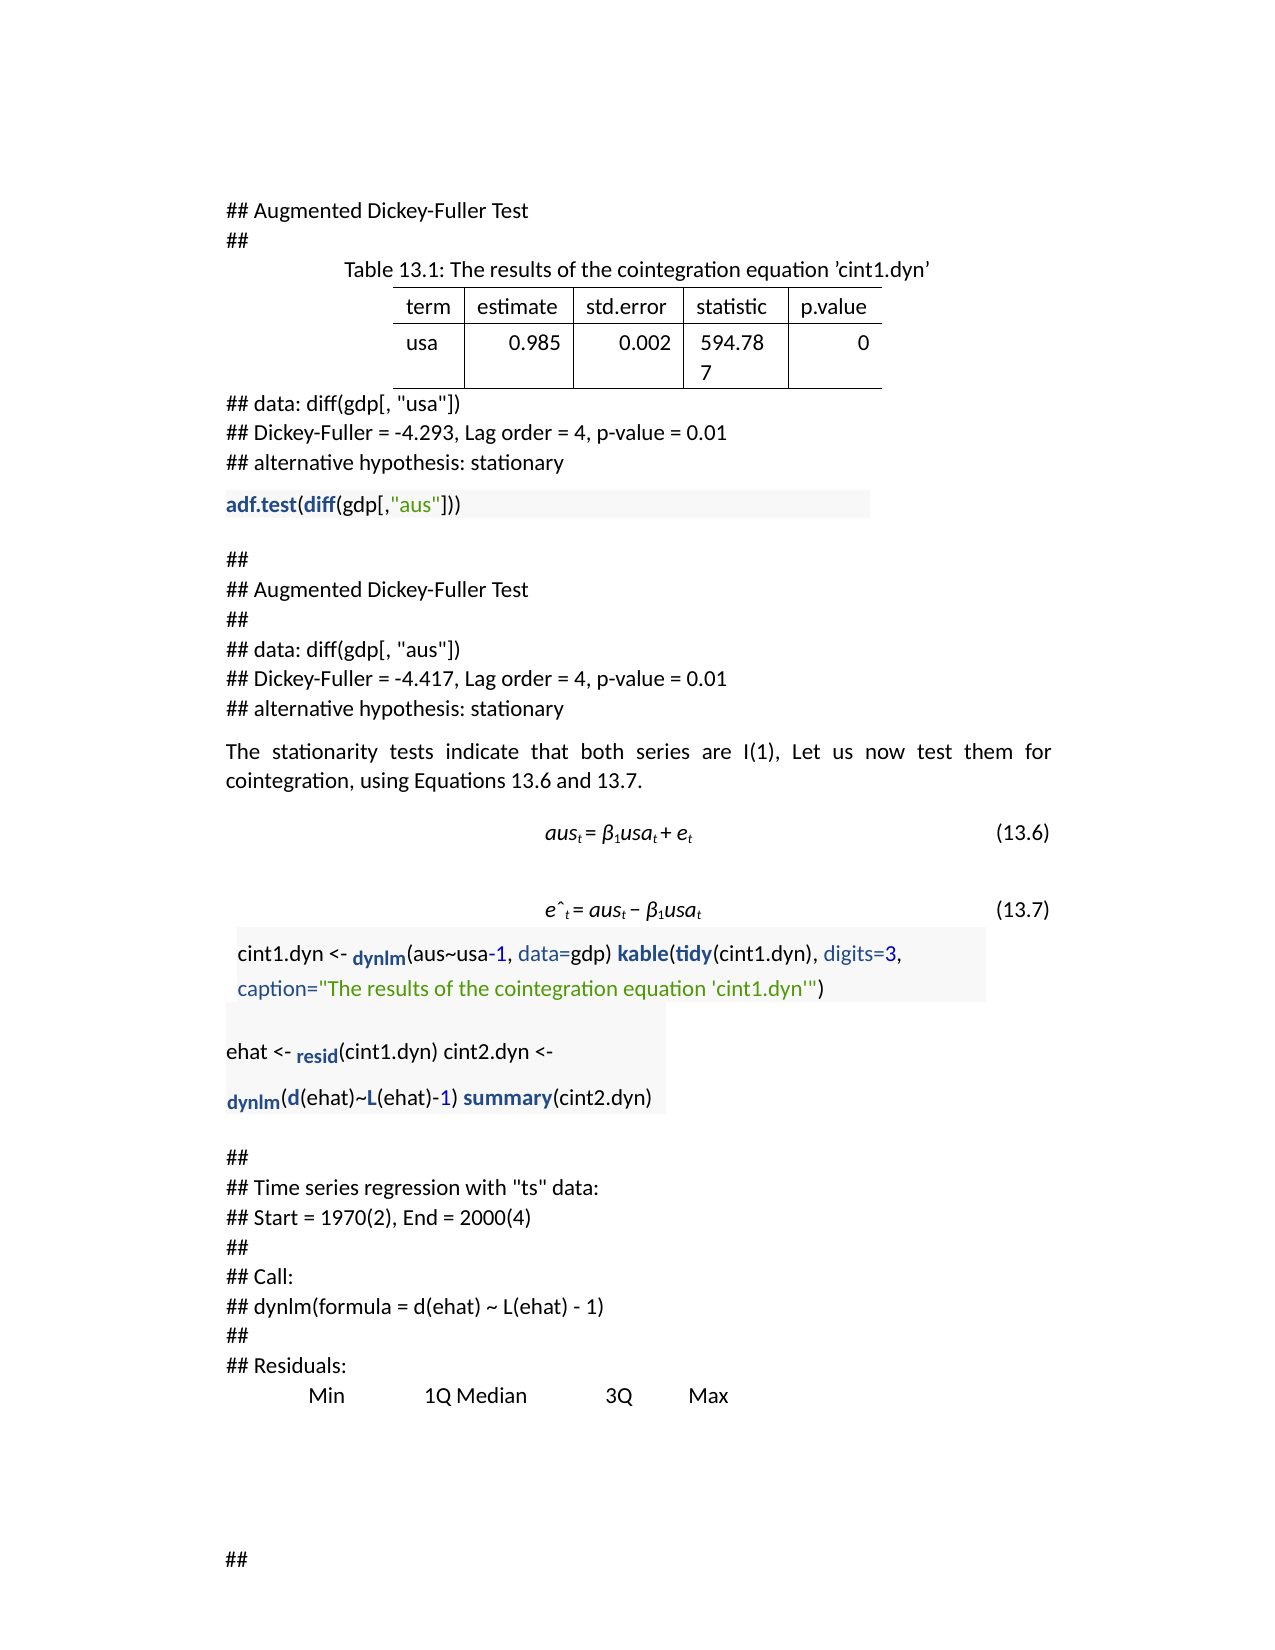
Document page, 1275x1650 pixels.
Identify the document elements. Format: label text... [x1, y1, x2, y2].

text cint1.dyn <- dynlm(aus~usa-1, data=gdp) kable(tidy(cint1.dyn), digits=3, [237, 927, 986, 970]
text ## data: diff(gdp[, "usa"]) [226, 389, 1054, 417]
text ## [226, 546, 1054, 574]
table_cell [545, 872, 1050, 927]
text ## Augmented Dickey-Fuller Test [226, 196, 1054, 224]
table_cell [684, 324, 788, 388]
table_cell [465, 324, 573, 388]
text ## Call: [226, 1262, 1054, 1290]
text ## Time series regression with "ts" data: [226, 1173, 1054, 1201]
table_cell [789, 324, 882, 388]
text ## Dickey-Fuller = -4.417, Lag order = 4, p-value = 0.01 [226, 664, 1054, 692]
text ## [226, 605, 1054, 633]
table_header estimate [465, 288, 573, 322]
text Min 1Q Median 3Q Max [224, 1381, 1054, 1409]
text ## Start = 1970(2), End = 2000(4) [226, 1203, 1054, 1231]
text ehat <- resid(cint1.dyn) cint2.dyn <- dynlm(d(ehat)~L(ehat)-1) summary(cint2.dyn) [226, 1025, 666, 1114]
text ## Augmented Dickey-Fuller Test [226, 575, 1054, 603]
text The stationarity tests indicate that both series are I(1), Let us now test them for cointegration, using Equations 13.6 and 13.7. [226, 737, 1053, 795]
text ## [226, 1233, 1054, 1261]
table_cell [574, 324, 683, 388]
table_header statistic [684, 288, 788, 322]
text caption="The results of the cointegration equation 'cint1.dyn'") [237, 974, 986, 1002]
text ## Dickey-Fuller = -4.293, Lag order = 4, p-value = 0.01 [226, 418, 1054, 446]
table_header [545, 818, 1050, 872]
text ## alternative hypothesis: stationary [226, 448, 1054, 476]
text Table 13.1: The results of the cointegration equation ’cint1.dyn’ [226, 256, 1049, 283]
text ## [226, 226, 1054, 254]
table_header std.error [574, 288, 683, 322]
table_header term [393, 288, 464, 322]
text ## data: diff(gdp[, "aus"]) [226, 635, 1054, 663]
text ## dynlm(formula = d(ehat) ~ L(ehat) - 1) [226, 1292, 1054, 1320]
text ## alternative hypothesis: stationary [226, 694, 1054, 722]
table_header p.value [789, 288, 882, 322]
text ## [226, 1143, 1054, 1172]
text ## Residuals: [226, 1351, 1054, 1379]
text adf.test(diff(gdp[,"aus"])) [226, 490, 870, 518]
text ## [226, 1322, 1054, 1350]
table_cell usa [393, 324, 464, 388]
